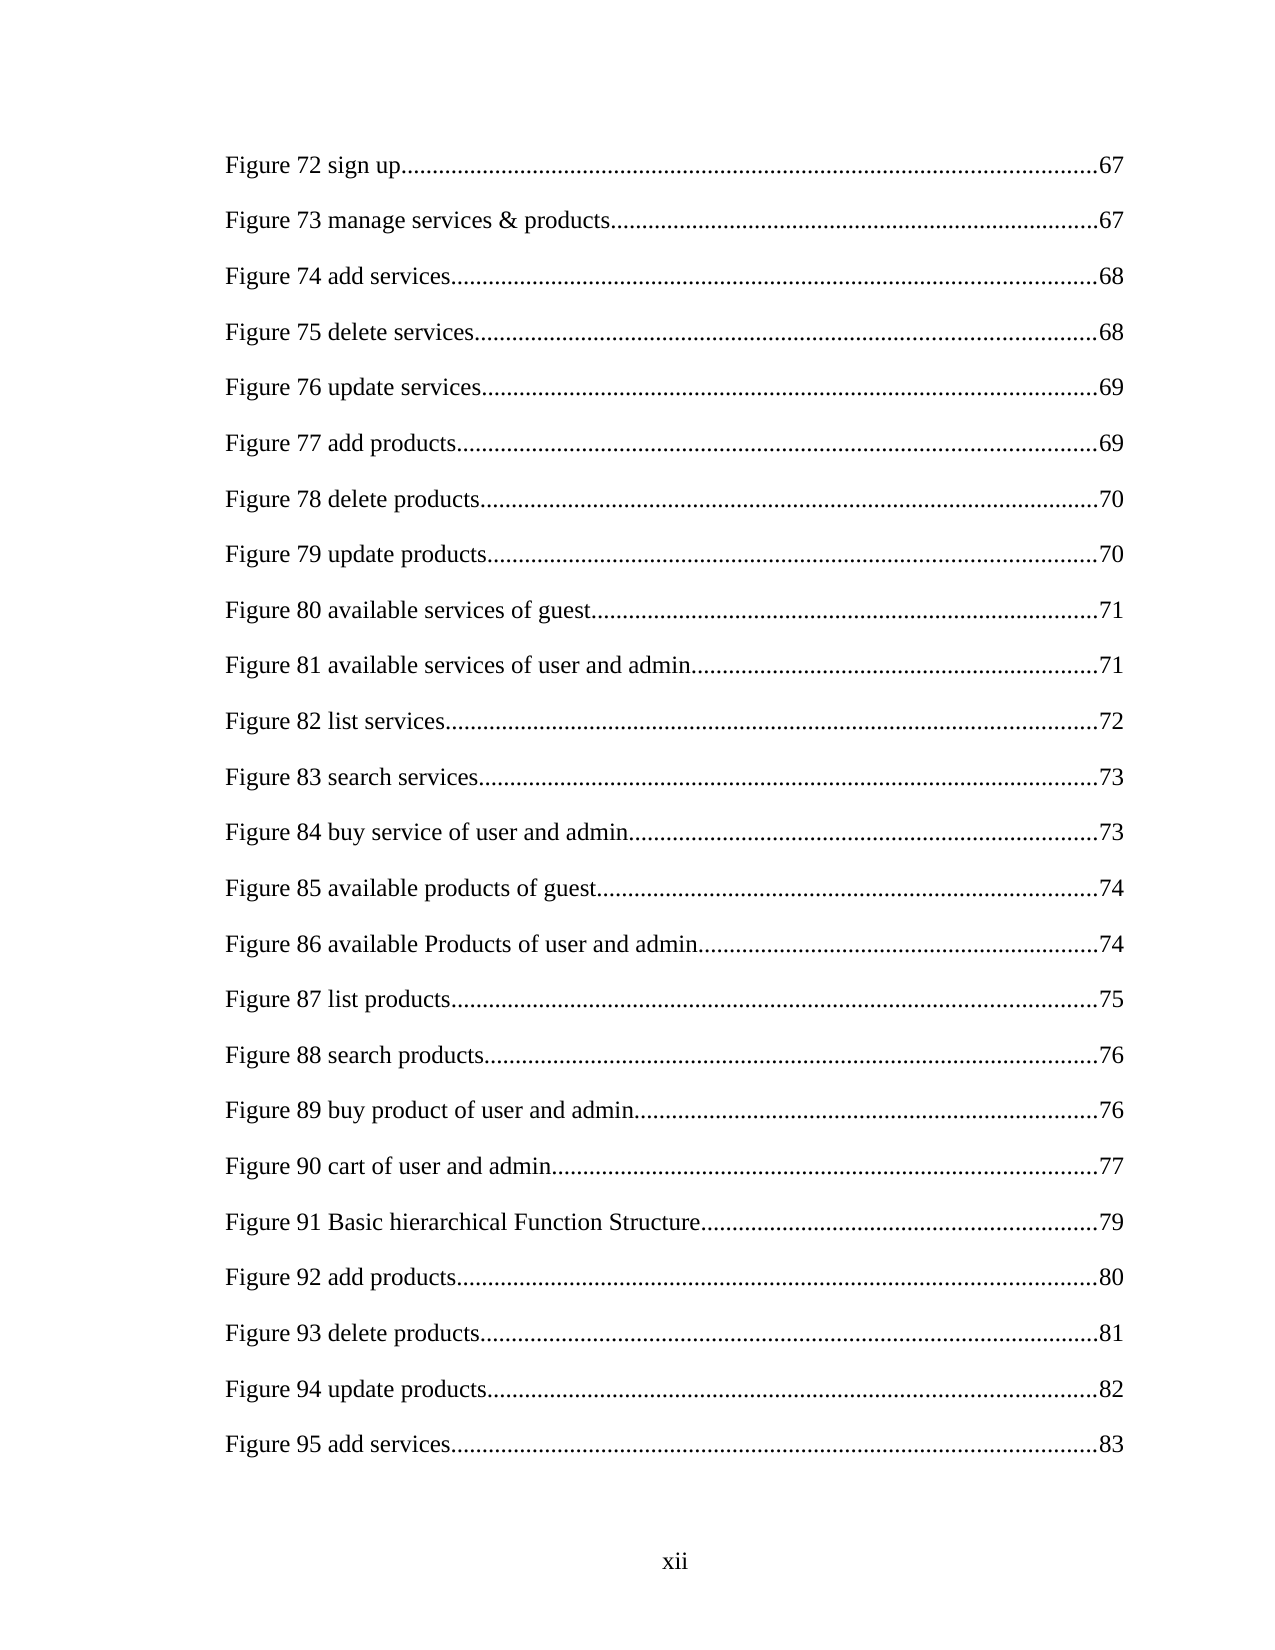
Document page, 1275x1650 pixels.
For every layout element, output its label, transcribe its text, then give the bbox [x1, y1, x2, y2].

text Figure 76 update services 69 [225, 372, 1125, 401]
text Figure 78 delete products 70 [225, 484, 1125, 512]
text Figure 89 buy product of user and admin 76 [225, 1096, 1125, 1124]
text Figure 85 available products of guest 74 [225, 873, 1125, 902]
text Figure 87 list products 75 [225, 984, 1125, 1013]
text Figure 88 search products 76 [225, 1040, 1125, 1069]
text Figure 86 available Products of user and admin 74 [225, 929, 1125, 957]
text Figure 90 cart of user and admin 77 [225, 1151, 1125, 1180]
text Figure 94 update products 82 [225, 1374, 1125, 1402]
text Figure 74 add services 68 [225, 261, 1125, 290]
text Figure 72 sign up 67 [225, 150, 1125, 179]
text Figure 93 delete products 81 [225, 1318, 1125, 1347]
text Figure 77 add products 69 [225, 428, 1125, 457]
text Figure 80 available services of guest 71 [225, 595, 1125, 624]
text Figure 91 Basic hierarchical Function Structure 79 [225, 1207, 1125, 1236]
text Figure 92 add products 80 [225, 1262, 1125, 1291]
text Figure 81 available services of user and admin 71 [225, 651, 1125, 679]
text Figure 73 manage services & products 67 [225, 206, 1125, 234]
text Figure 79 update products 70 [225, 539, 1125, 568]
text Figure 84 buy service of user and admin 73 [225, 817, 1125, 846]
text Figure 75 delete services 68 [225, 317, 1125, 346]
text Figure 83 search services 73 [225, 762, 1125, 791]
text Figure 82 list services 72 [225, 706, 1125, 735]
text Figure 95 add services 83 [225, 1429, 1125, 1458]
